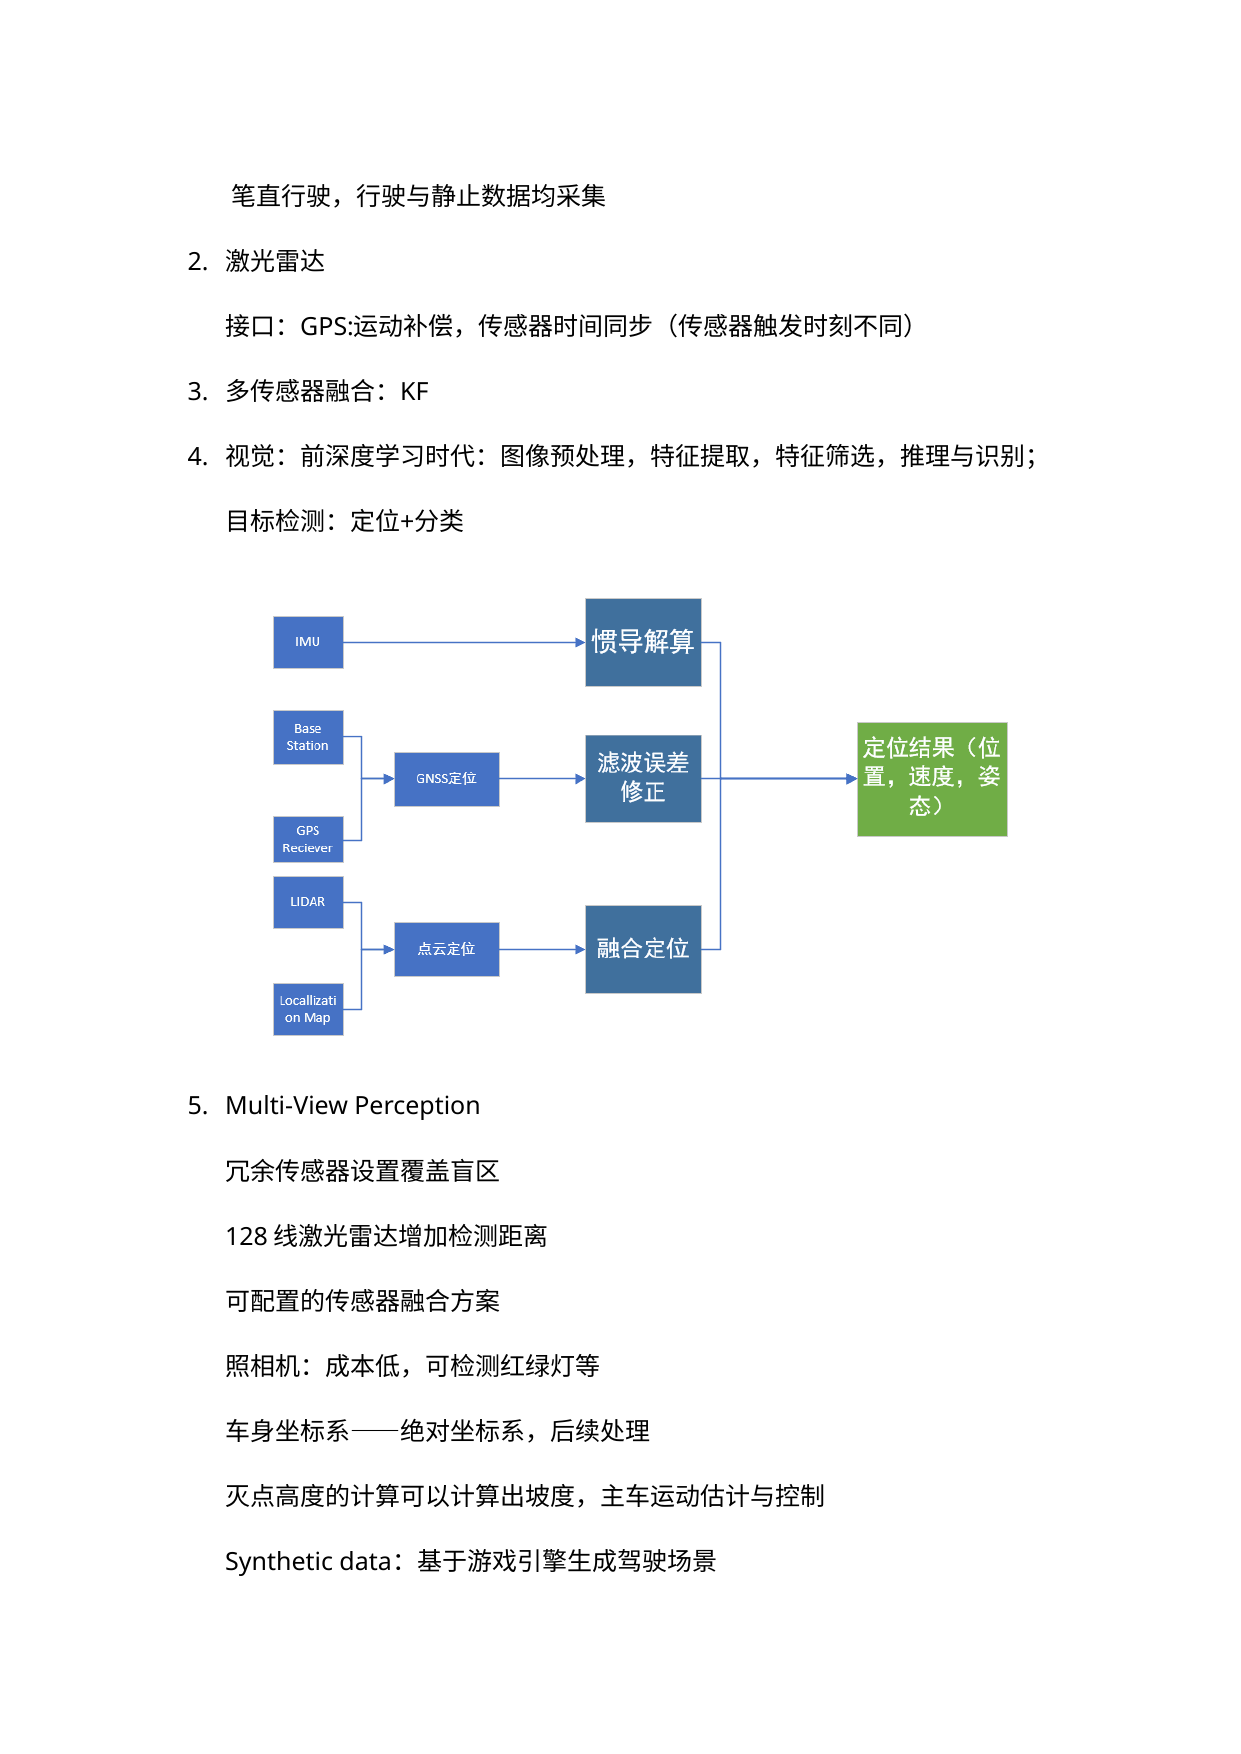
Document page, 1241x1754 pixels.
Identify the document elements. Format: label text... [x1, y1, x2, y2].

list 接口：GPS:运动补偿，传感器时间同步（传感器触发时刻不同） [225, 292, 1053, 357]
list 目标检测：定位+分类 [225, 487, 1053, 552]
list 可配置的传感器融合方案 [225, 1267, 1053, 1332]
list 冗余传感器设置覆盖盲区 [225, 1137, 1053, 1202]
list 视觉：前深度学习时代：图像预处理，特征提取，特征筛选，推理与识别； [187, 422, 1053, 487]
list Synthetic data：基于游戏引擎生成驾驶场景 [225, 1527, 1053, 1592]
list Multi-View Perception [187, 1072, 1053, 1137]
list 照相机：成本低，可检测红绿灯等 [225, 1332, 1053, 1397]
list 128线激光雷达增加检测距离 [225, 1202, 1053, 1267]
list 激光雷达 [187, 227, 1053, 292]
picture [248, 552, 1030, 1068]
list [187, 162, 1053, 227]
list 多传感器融合：KF [187, 357, 1053, 422]
list 灭点高度的计算可以计算出坡度，主车运动估计与控制 [225, 1462, 1053, 1527]
list 车身坐标系——绝对坐标系，后续处理 [225, 1397, 1053, 1462]
